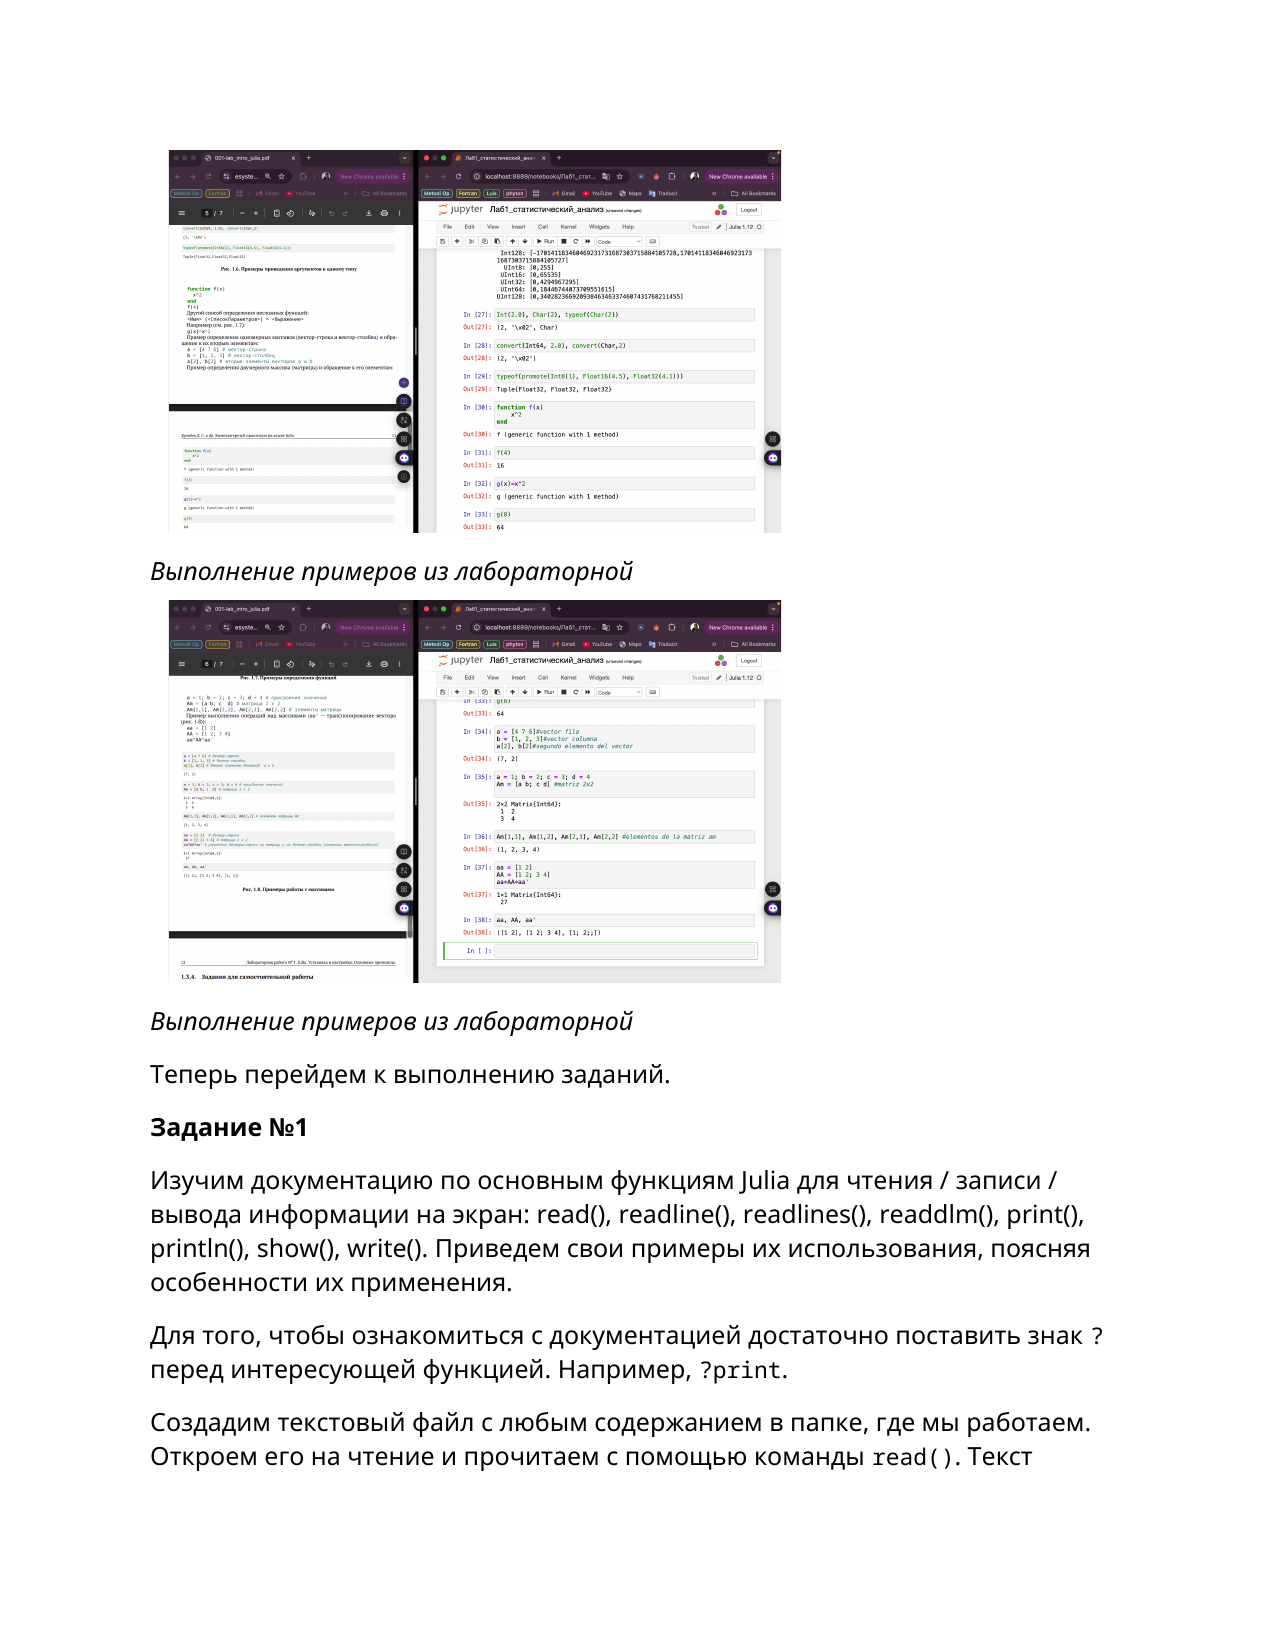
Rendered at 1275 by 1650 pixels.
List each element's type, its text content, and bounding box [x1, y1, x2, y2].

text Задание №1 [150, 1109, 1125, 1143]
text Выполнение примеров из лабораторной [150, 1004, 1125, 1038]
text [150, 1404, 1125, 1472]
picture [168, 600, 782, 983]
text Для того, чтобы ознакомиться с документацией достаточно поставить знак ? перед интересующей функцией. Например, ?print. [150, 1317, 1125, 1385]
text Выполнение примеров из лабораторной [150, 554, 1125, 588]
text Изучим документацию по основным функциям Julia для чтения / записи / вывода информации на экран: read(), readline(), readlines(), readdlm(), print(), println(), show(), write(). Приведем свои примеры их использования, поясняя особенности их применения. [150, 1162, 1125, 1298]
picture [168, 150, 782, 533]
text Теперь перейдем к выполнению заданий. [150, 1057, 1125, 1091]
